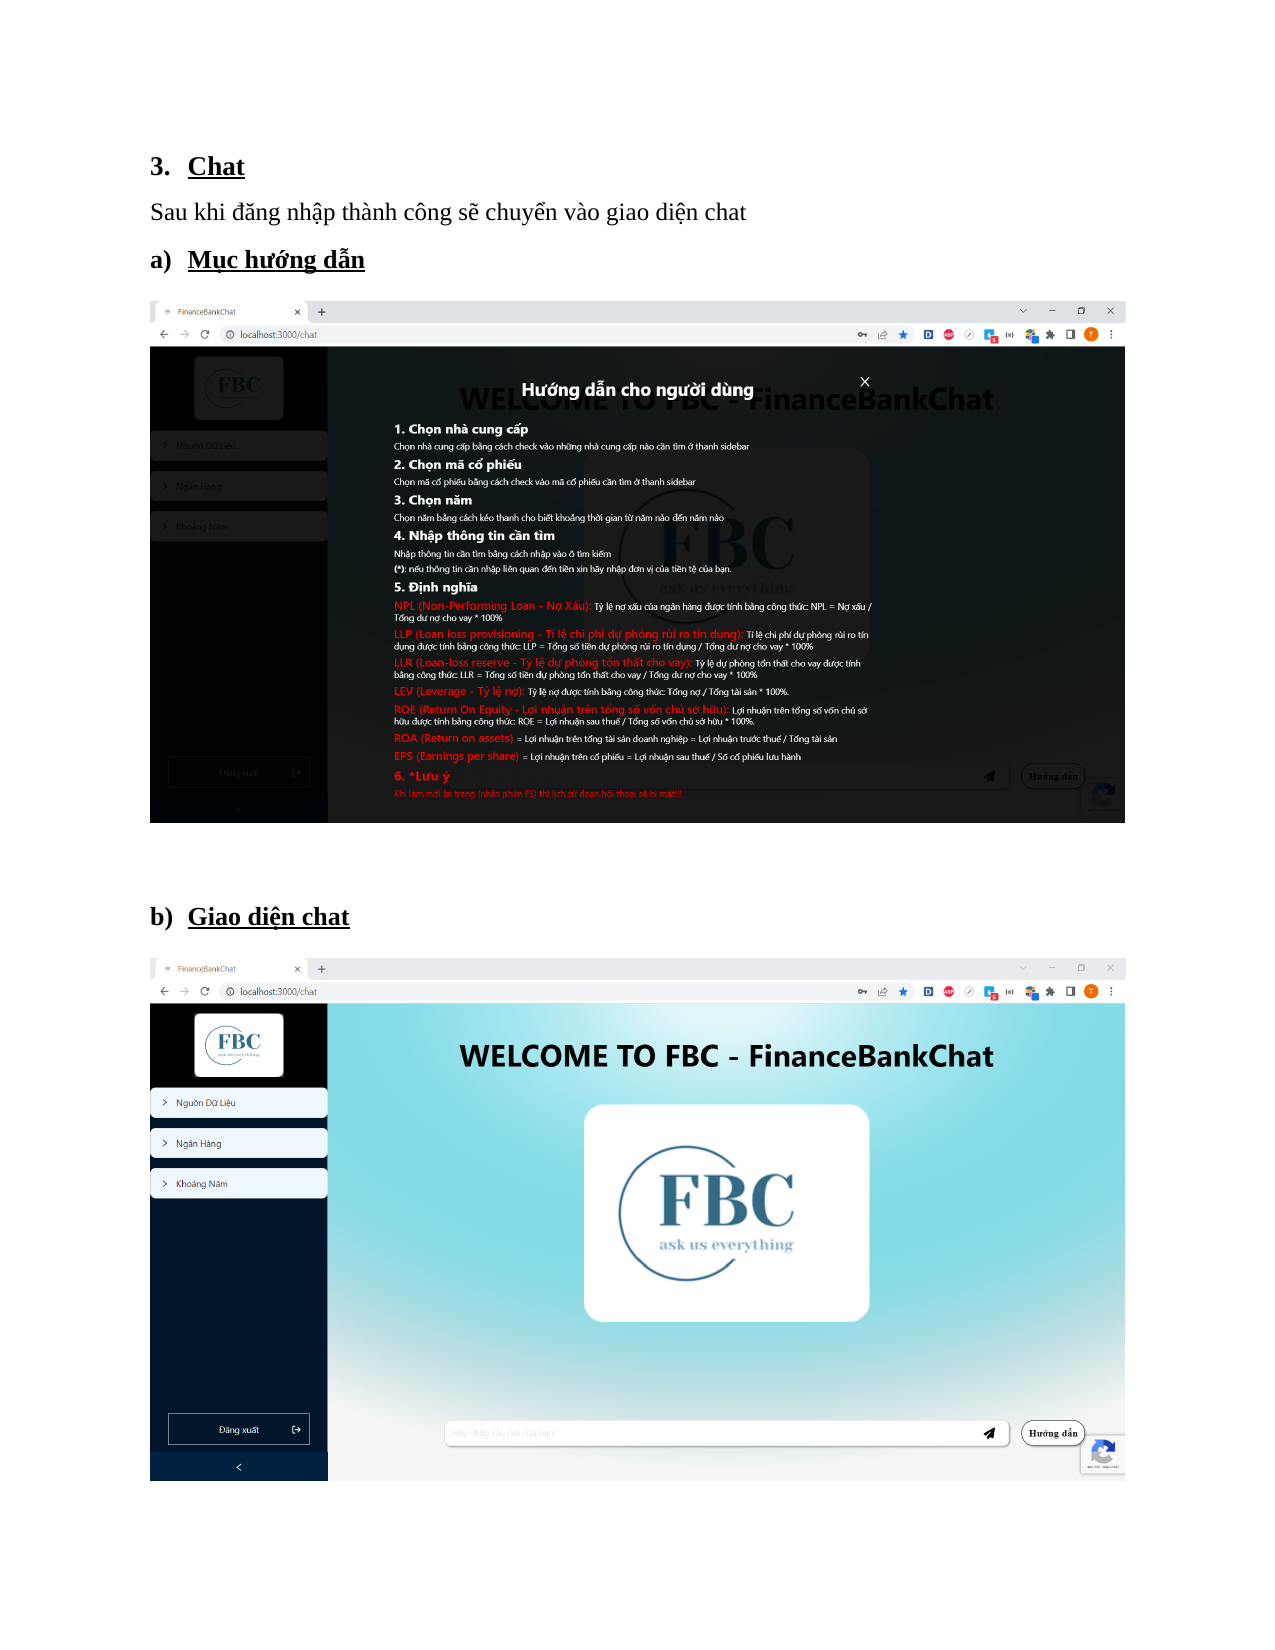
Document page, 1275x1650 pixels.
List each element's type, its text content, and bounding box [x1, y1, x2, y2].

text Sau khi đăng nhập thành công sẽ chuyển vào giao diện chat [150, 197, 1125, 225]
picture [150, 958, 1125, 1481]
subtitle Giao diện chat [150, 901, 1125, 931]
subtitle Mục hướng dẫn [150, 244, 1125, 274]
picture [150, 301, 1125, 823]
subtitle Chat [150, 150, 1125, 181]
